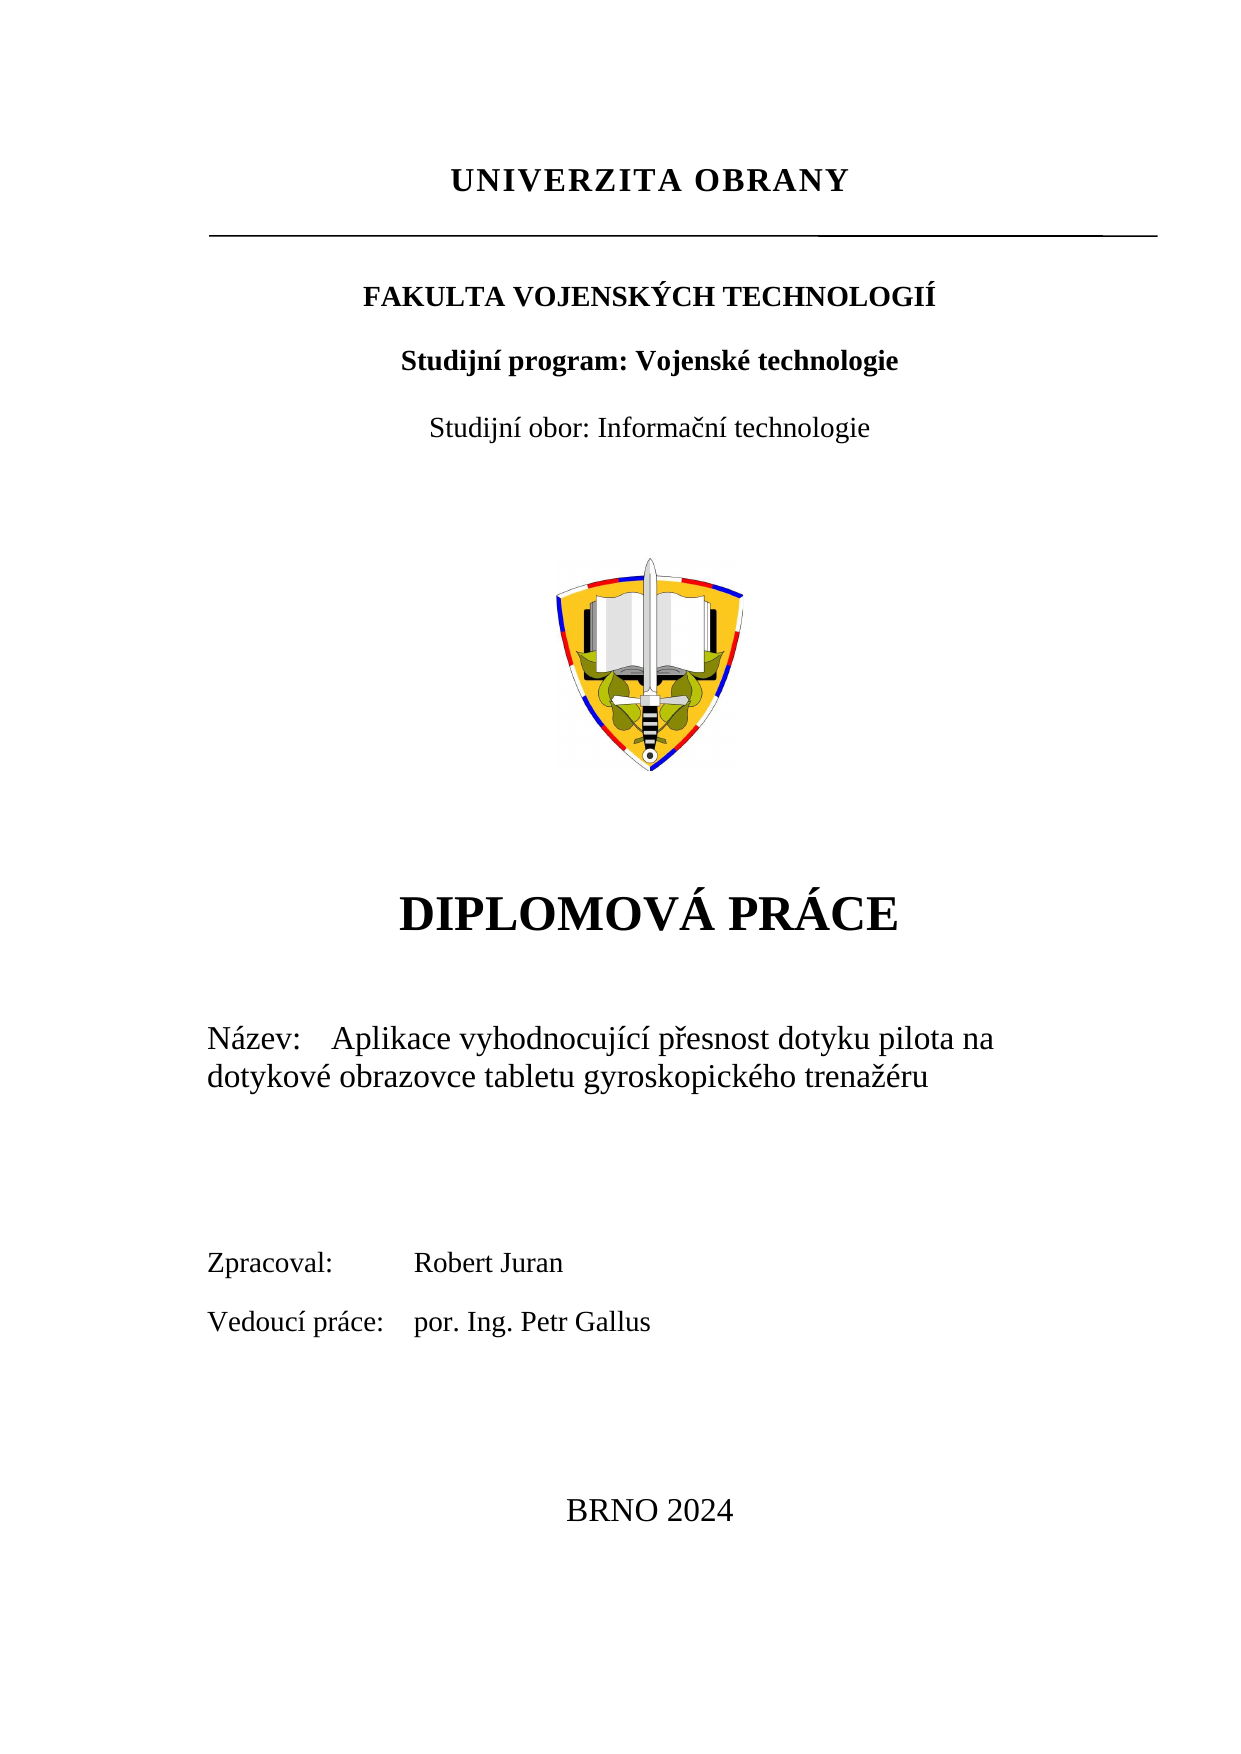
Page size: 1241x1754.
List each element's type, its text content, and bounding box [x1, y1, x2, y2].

text Studijní obor: Informační technologie [207, 410, 1092, 443]
text Zpracoval: Robert Juran [207, 1245, 1092, 1279]
text UNIVERZITA OBRANY [207, 160, 1092, 198]
text Studijní program: Vojenské technologie [207, 343, 1092, 376]
text BRNO 2024 [207, 1490, 1092, 1528]
text Název: Aplikace vyhodnocující přesnost dotyku pilota na dotykové obrazovce tabletu gyroskopického trenažéru [207, 1018, 1092, 1095]
text FAKULTA VOJENSKÝCH TECHNOLOGIÍ [207, 279, 1092, 312]
text DIPLOMOVÁ PRÁCE [207, 884, 1092, 941]
text Vedoucí práce: por. Ing. Petr Gallus [207, 1304, 1092, 1337]
